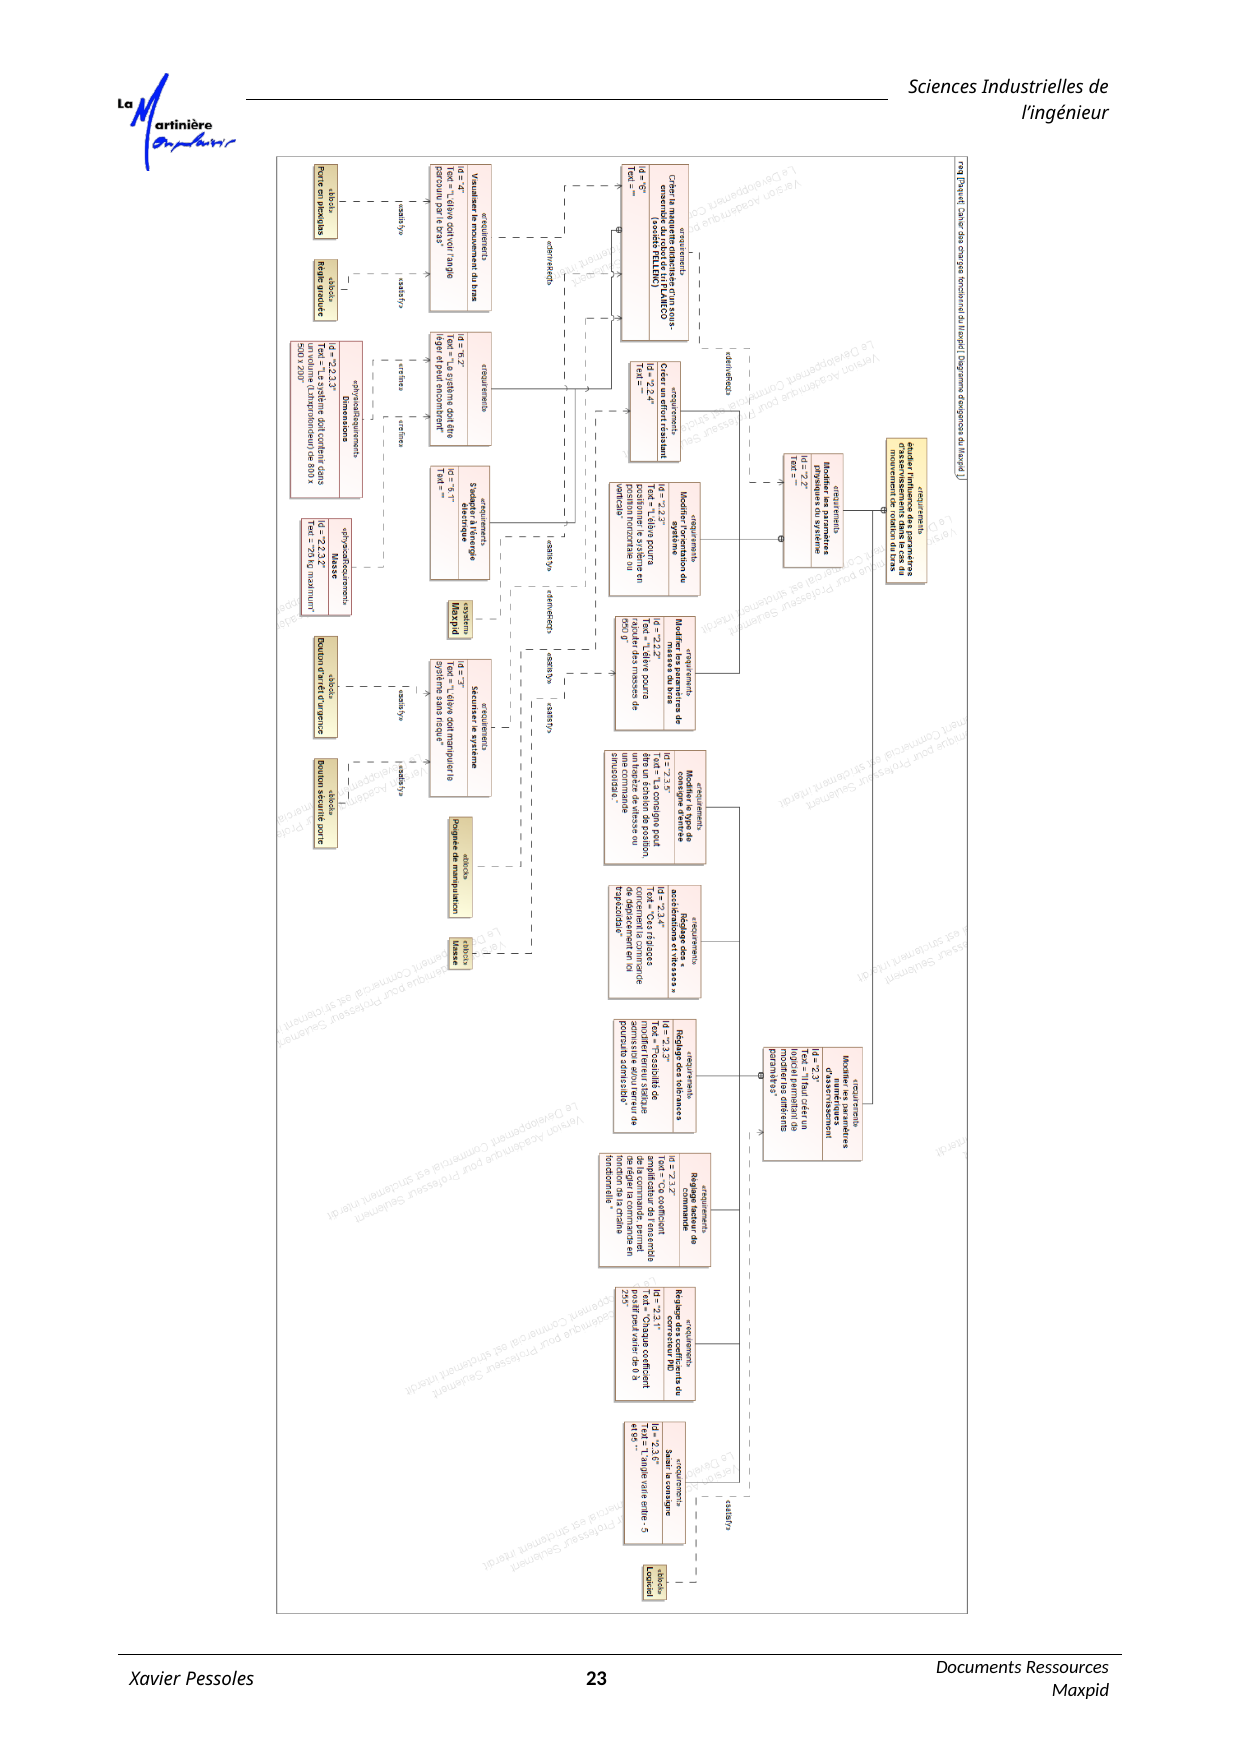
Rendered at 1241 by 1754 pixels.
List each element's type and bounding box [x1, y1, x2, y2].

picture [267, 154, 970, 1622]
picture [117, 73, 236, 171]
